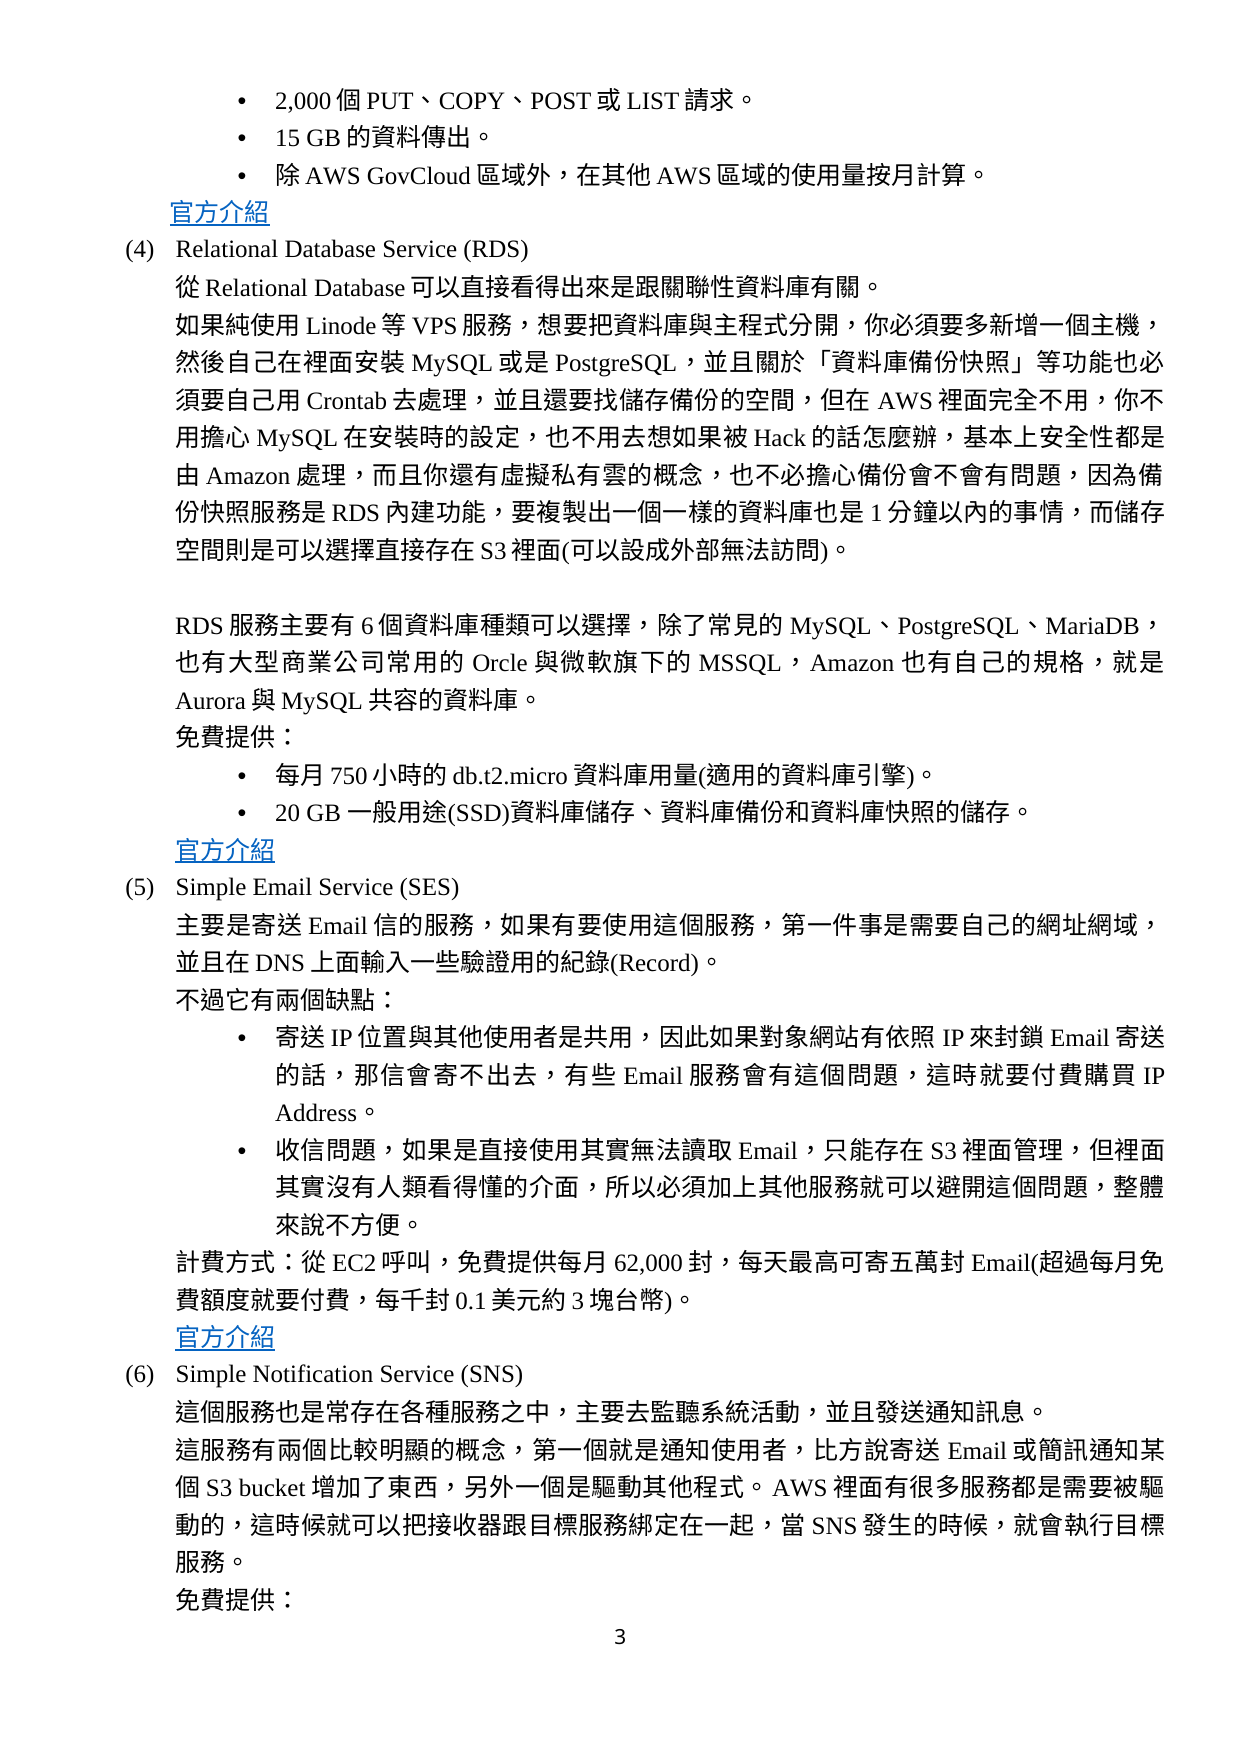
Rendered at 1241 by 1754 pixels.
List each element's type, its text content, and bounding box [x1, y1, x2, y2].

list 寄送IP位置與其他使用者是共用，因此如果對象網站有依照IP來封鎖Email寄送的話，那信會寄不出去，有些Email服務會有這個問題，這時就要付費購買IP Address。 [237, 1017, 1165, 1130]
text 從Relational Database可以直接看得出來是跟關聯性資料庫有關。 [175, 267, 1165, 305]
text 如果純使用Linode等VPS服務，想要把資料庫與主程式分開，你必須要多新增一個主機，然後自己在裡面安裝MySQL或是PostgreSQL，並且關於「資料庫備份快照」等功能也必須要自己用Crontab去處理，並且還要找儲存備份的空間，但在AWS裡面完全不用，你不用擔心MySQL在安裝時的設定，也不用去想如果被Hack的話怎麼辦，基本上安全性都是由Amazon處理，而且你還有虛擬私有雲的概念，也不必擔心備份會不會有問題，因為備份快照服務是RDS內建功能，要複製出一個一樣的資料庫也是1分鐘以內的事情，而儲存空間則是可以選擇直接存在S3裡面(可以設成外部無法訪問)。 [175, 305, 1165, 567]
text 主要是寄送Email信的服務，如果有要使用這個服務，第一件事是需要自己的網址網域，並且在DNS上面輸入一些驗證用的紀錄(Record)。 [175, 905, 1165, 980]
text 這服務有兩個比較明顯的概念，第一個就是通知使用者，比方說寄送Email或簡訊通知某個S3 bucket增加了東西，另外一個是驅動其他程式。AWS裡面有很多服務都是需要被驅動的，這時候就可以把接收器跟目標服務綁定在一起，當SNS發生的時候，就會執行目標服務。 [175, 1430, 1165, 1580]
text 免費提供： [175, 717, 1165, 755]
text 免費提供： [175, 1580, 1165, 1617]
text 官方介紹 [169, 192, 1165, 230]
text 計費方式：從EC2呼叫，免費提供每月62,000封，每天最高可寄五萬封Email(超過每月免費額度就要付費，每千封0.1美元約3塊台幣)。 [175, 1242, 1165, 1317]
list 2,000個PUT、COPY、POST或LIST請求。 [237, 80, 1165, 117]
list Simple Notification Service (SNS) [125, 1355, 1165, 1392]
text RDS服務主要有6個資料庫種類可以選擇，除了常見的MySQL、PostgreSQL、MariaDB，也有大型商業公司常用的Orcle與微軟旗下的MSSQL，Amazon也有自己的規格，就是Aurora與MySQL共容的資料庫。 [175, 605, 1165, 717]
list 20 GB 一般用途(SSD)資料庫儲存、資料庫備份和資料庫快照的儲存。 [237, 792, 1165, 830]
text 這個服務也是常存在各種服務之中，主要去監聽系統活動，並且發送通知訊息。 [175, 1392, 1165, 1430]
list 每月750小時的db.t2.micro資料庫用量(適用的資料庫引擎)。 [237, 755, 1165, 792]
list 15 GB的資料傳出。 [237, 117, 1165, 155]
list 收信問題，如果是直接使用其實無法讀取Email，只能存在S3裡面管理，但裡面其實沒有人類看得懂的介面，所以必須加上其他服務就可以避開這個問題，整體來說不方便。 [237, 1130, 1165, 1242]
text 官方介紹 [175, 830, 1165, 867]
text 不過它有兩個缺點： [175, 980, 1165, 1017]
list Relational Database Service (RDS) [125, 230, 1165, 267]
list Simple Email Service (SES) [125, 867, 1165, 905]
text 官方介紹 [175, 1317, 1165, 1355]
list 除AWS GovCloud區域外，在其他AWS區域的使用量按月計算。 [237, 155, 1165, 192]
